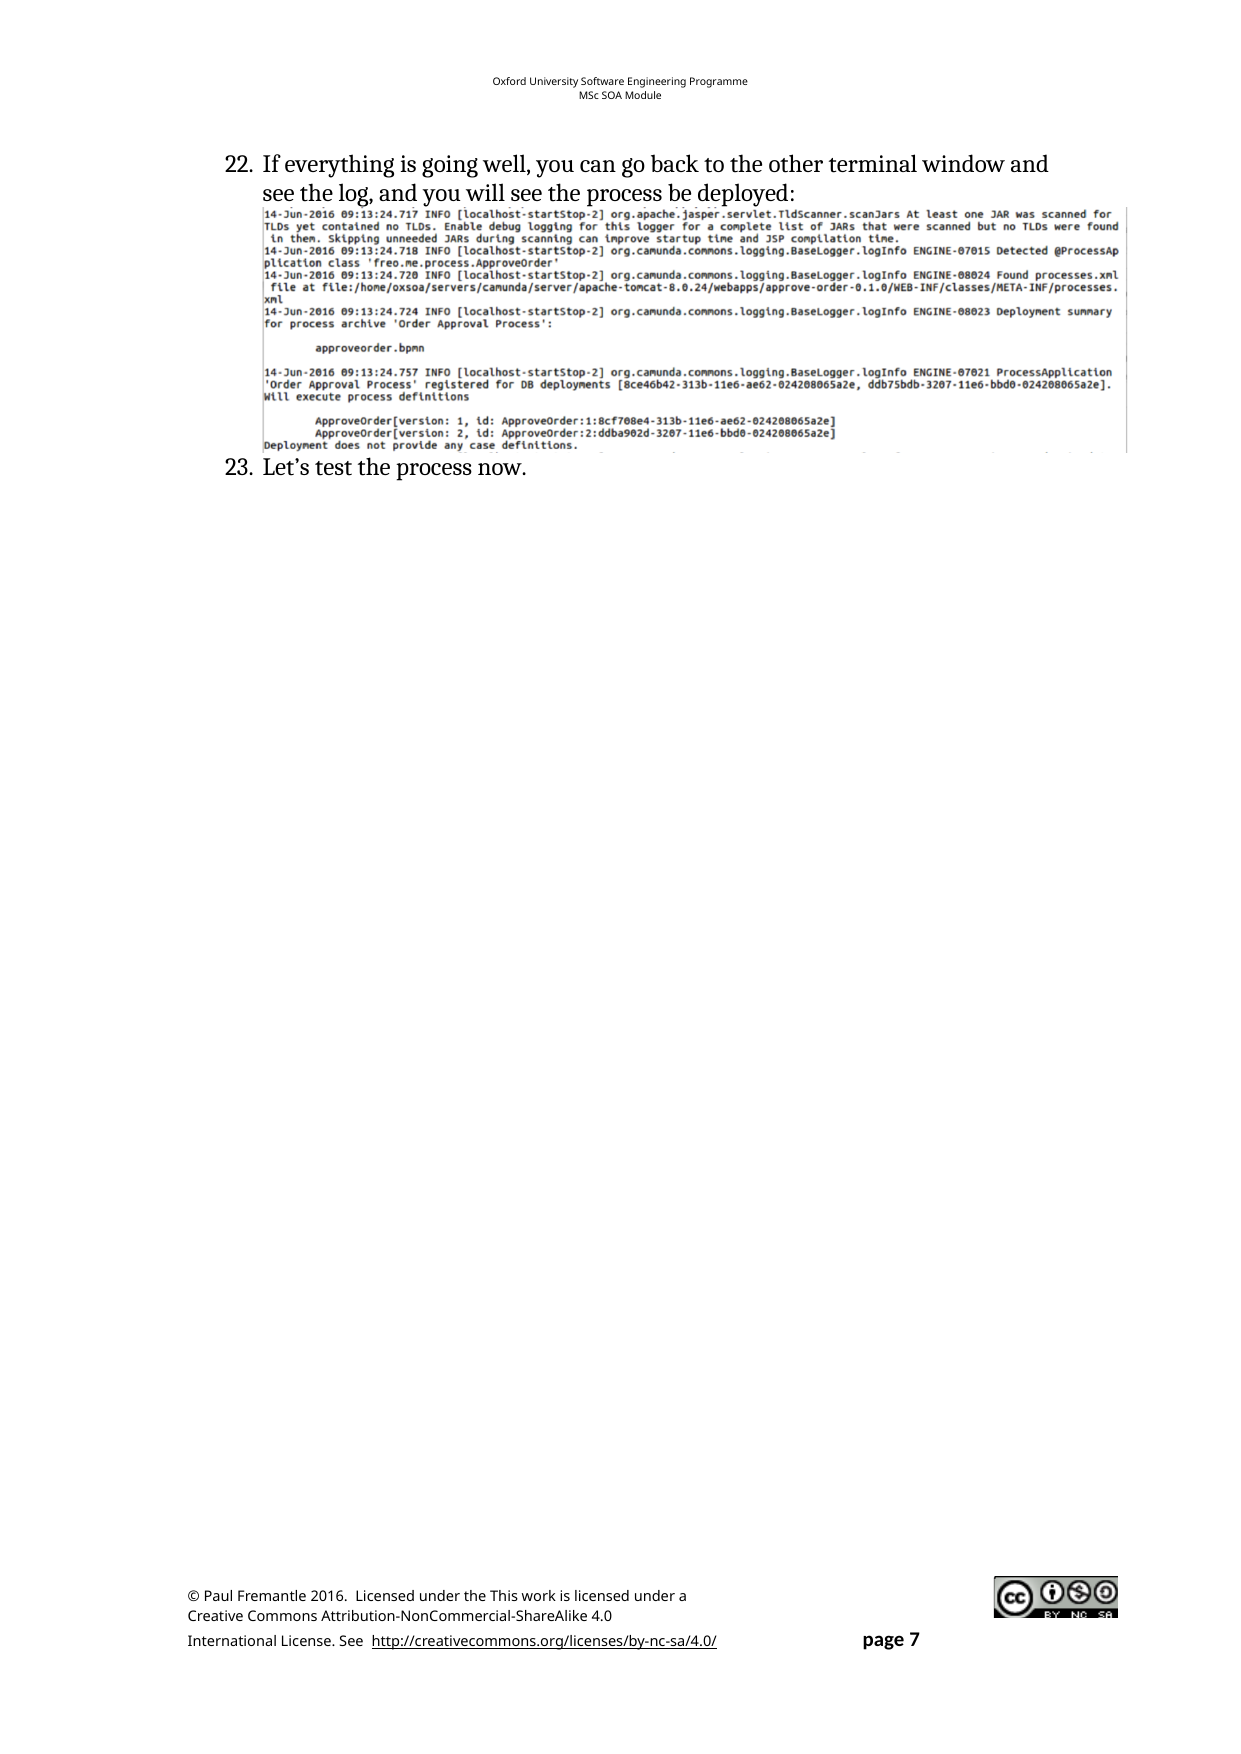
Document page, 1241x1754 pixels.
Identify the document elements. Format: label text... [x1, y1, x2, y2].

picture [262, 207, 1128, 453]
list Let’s test the process now. [225, 453, 1053, 510]
picture [993, 1576, 1118, 1618]
